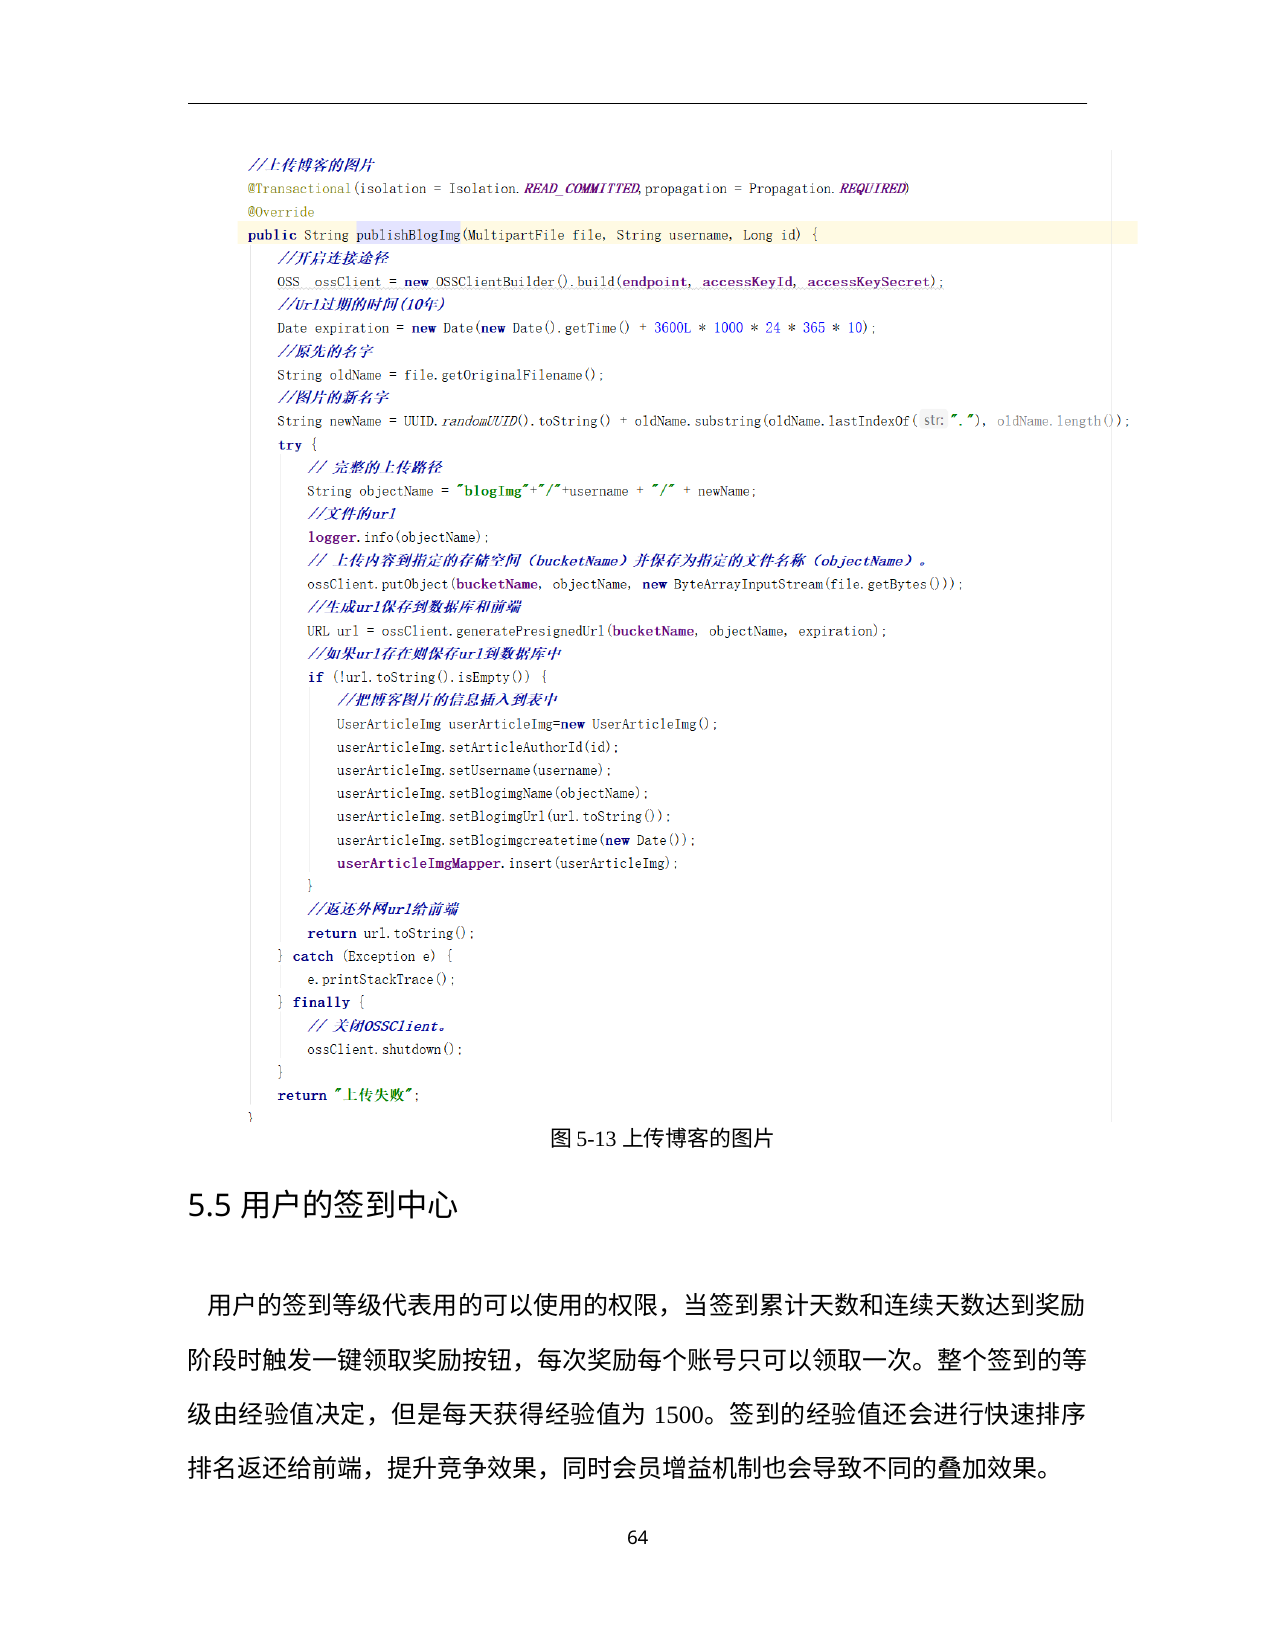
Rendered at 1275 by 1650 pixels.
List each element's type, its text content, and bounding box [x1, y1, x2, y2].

text 用户的签到等级代表用的可以使用的权限，当签到累计天数和连续天数达到奖励阶段时触发一键领取奖励按钮，每次奖励每个账号只可以领取一次。整个签到的等级由经验值决定，但是每天获得经验值为1500。签到的经验值还会进行快速排序排名返还给前端，提升竞争效果，同时会员增益机制也会导致不同的叠加效果。 [187, 1286, 1087, 1485]
subtitle 5.5 用户的签到中心 [240, 1180, 1087, 1226]
text 图5-13 上传博客的图片 [187, 1121, 1087, 1153]
picture [237, 150, 1138, 1122]
subtitle 5.5 用户的签到中心 [187, 1180, 240, 1226]
